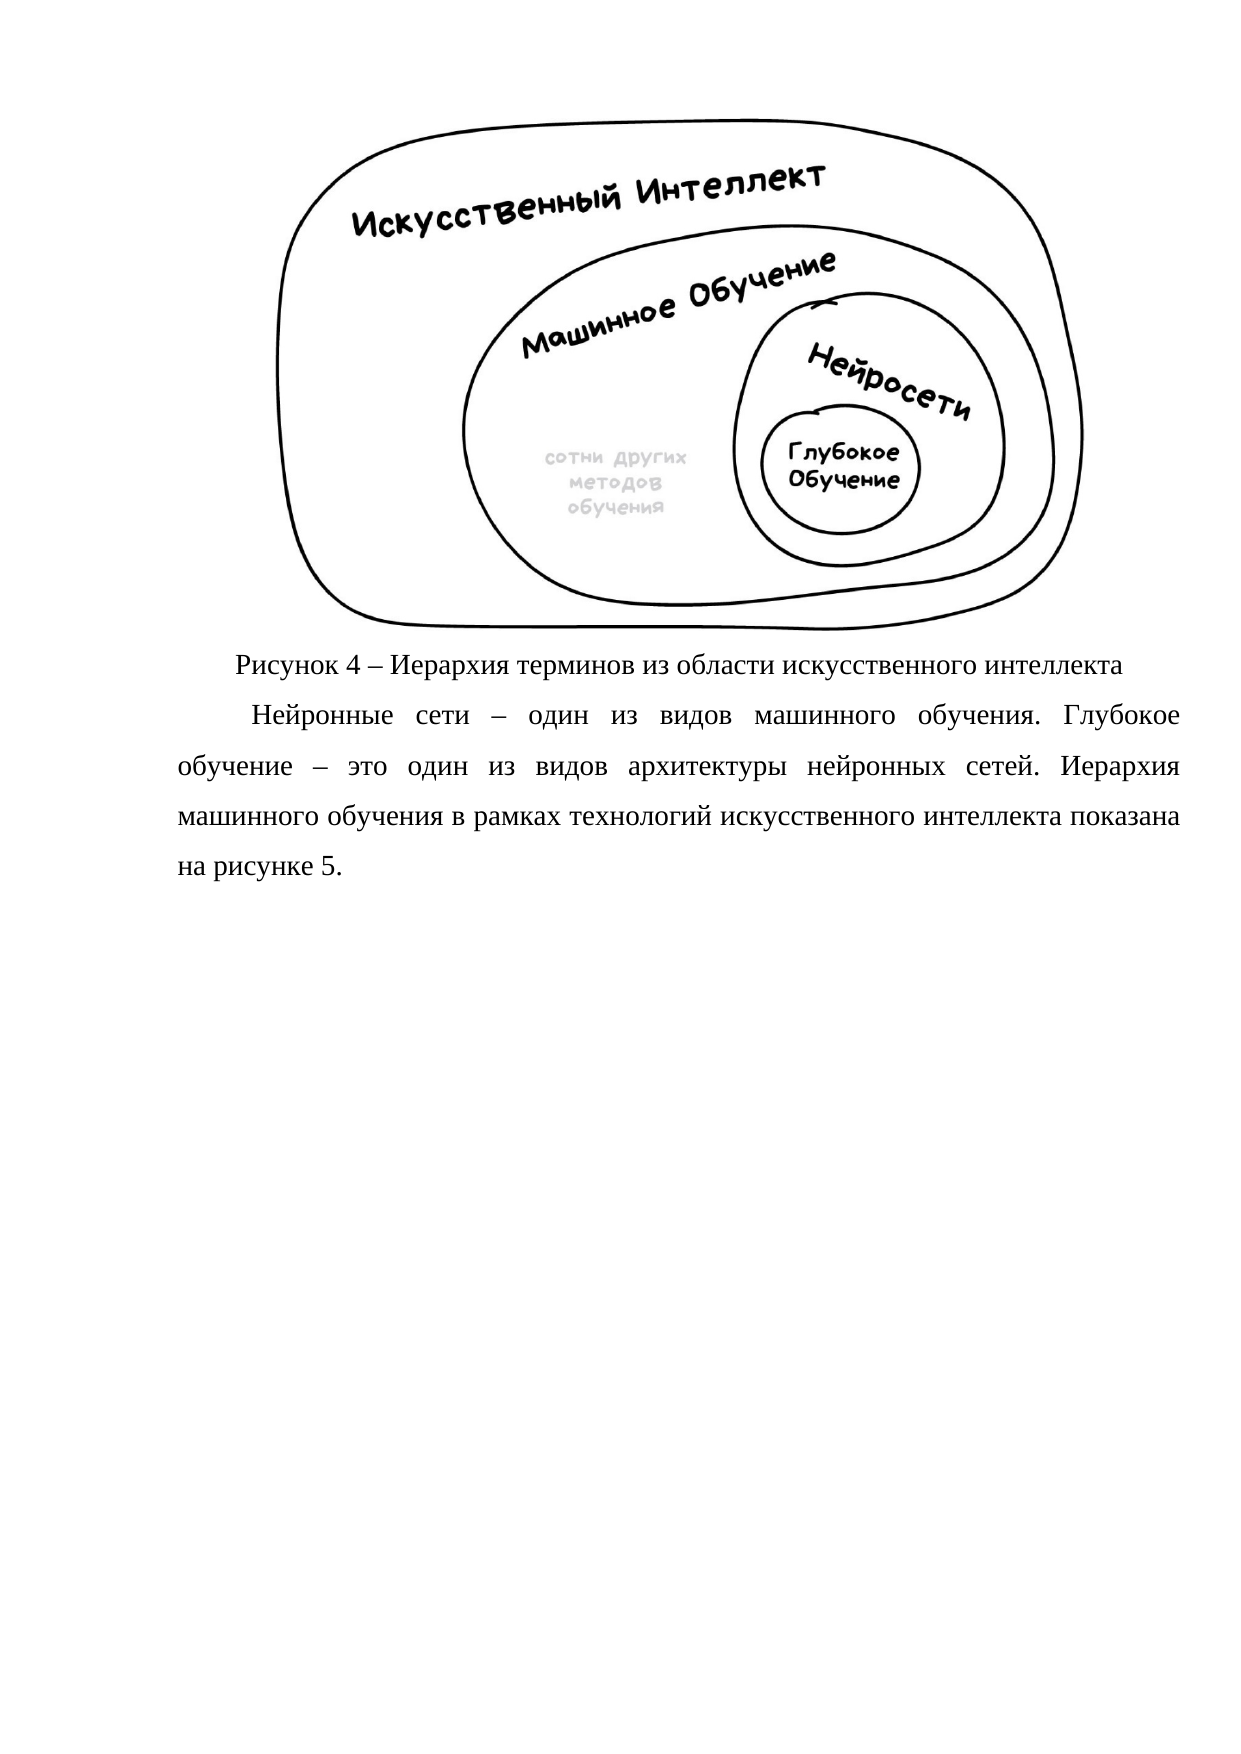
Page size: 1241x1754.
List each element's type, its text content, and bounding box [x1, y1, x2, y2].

text Нейронные сети – один из видов машинного обучения. Глубокое обучение – это один из видов архитектуры нейронных сетей. Иерархия машинного обучения в рамках технологий искусственного интеллекта показана на рисунке 5. [177, 697, 1181, 882]
picture [192, 118, 1167, 631]
text Рисунок 4 – Иерархия терминов из области искусственного интеллекта [177, 647, 1181, 681]
